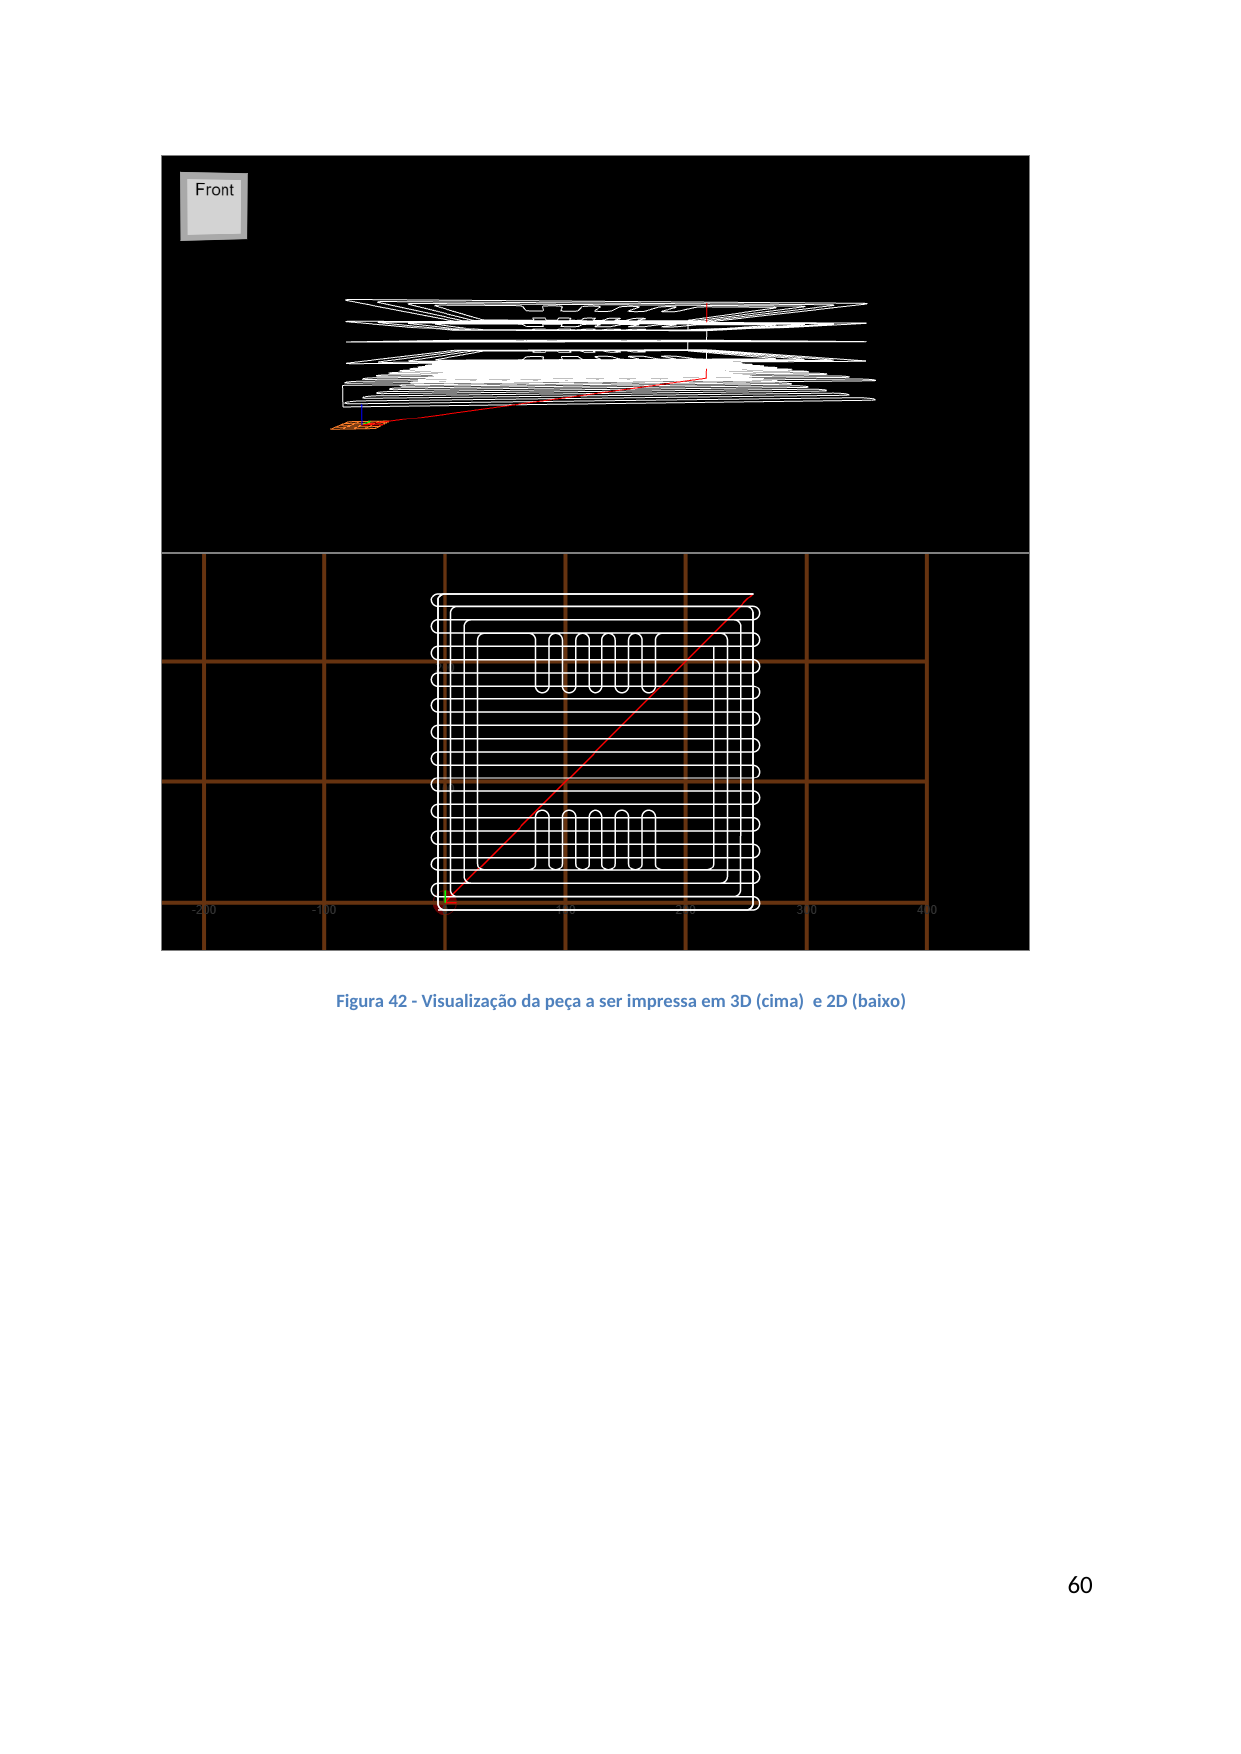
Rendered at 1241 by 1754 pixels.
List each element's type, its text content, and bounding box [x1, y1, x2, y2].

text Figura 41 - Visualização da peça a ser impressa em 3D (cima) e 2D (baixo) [150, 989, 1092, 1012]
picture [150, 150, 1039, 957]
